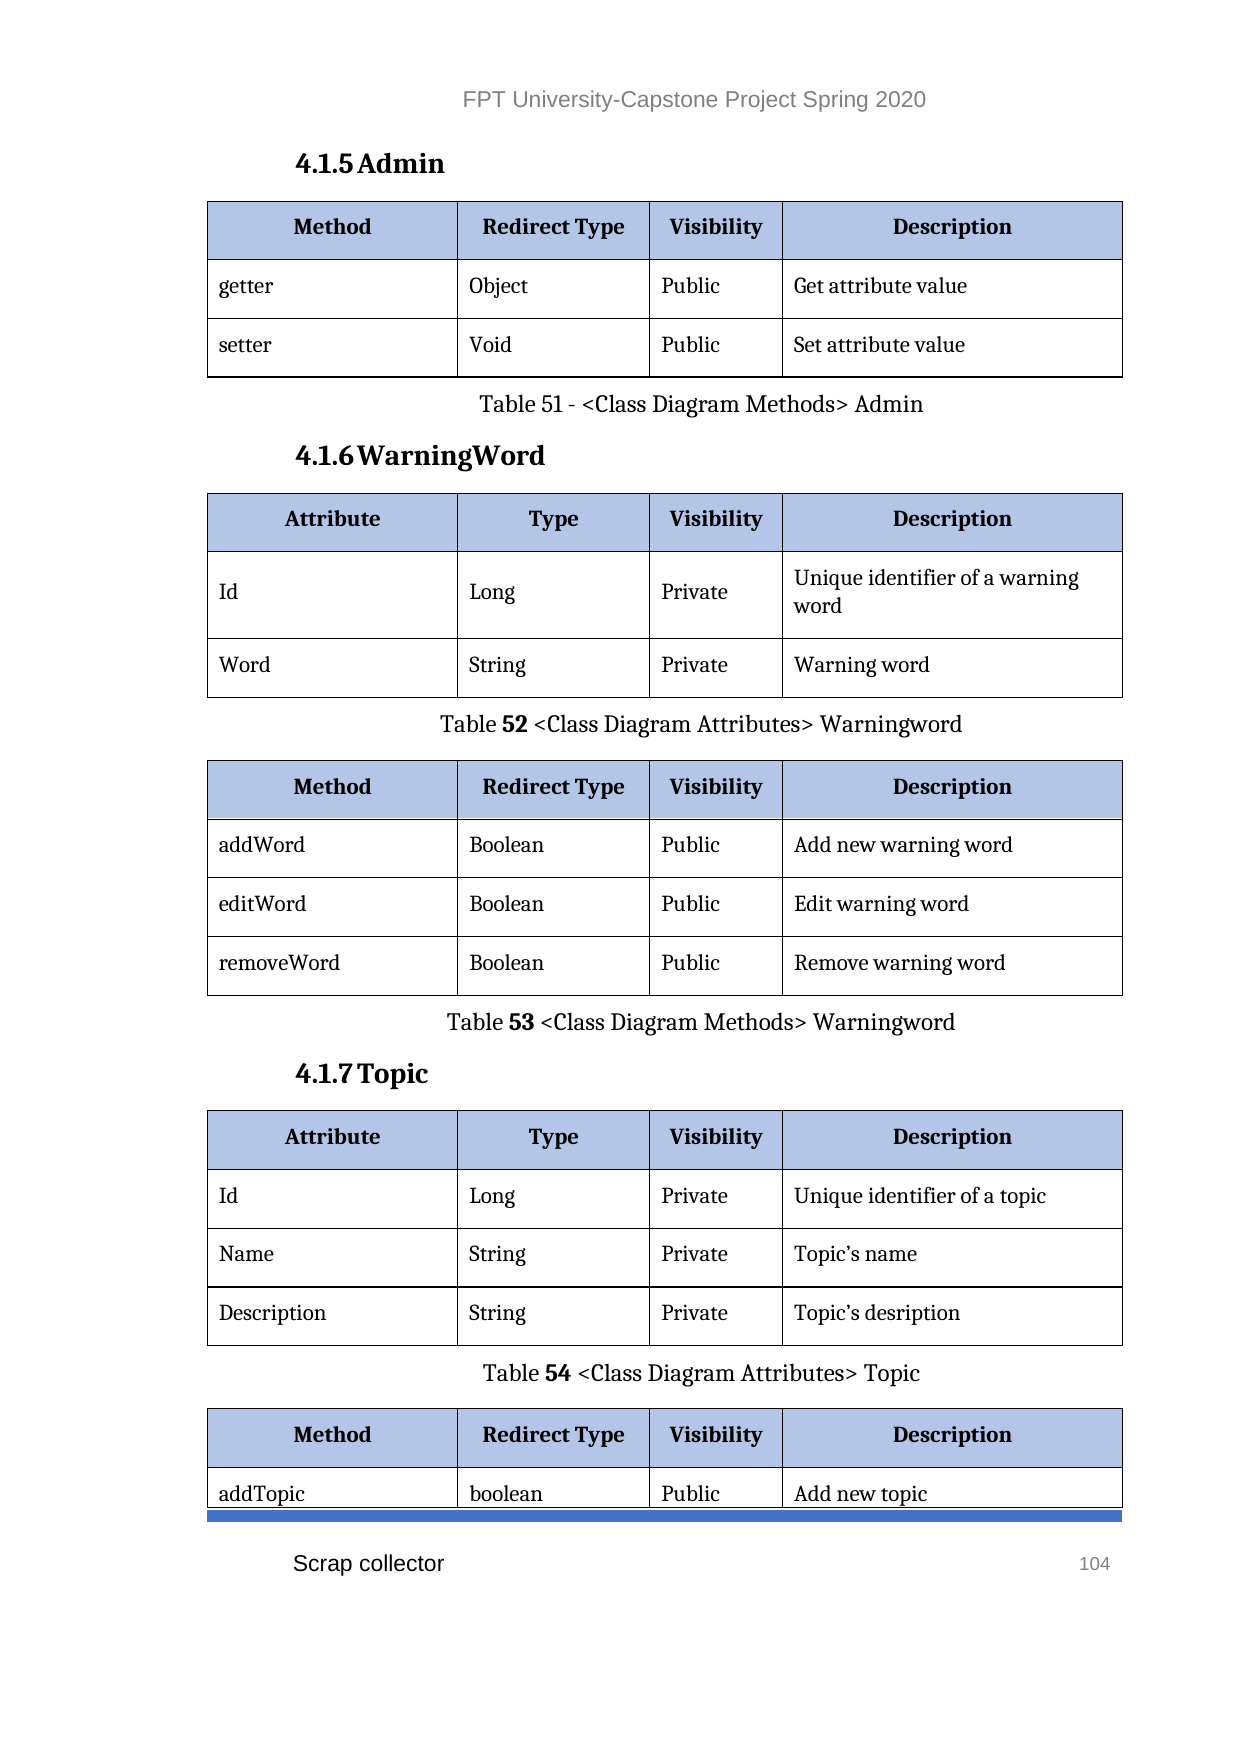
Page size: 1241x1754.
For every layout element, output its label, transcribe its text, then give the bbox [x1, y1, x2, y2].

table_cell Boolean [458, 878, 649, 936]
table_cell Add new warning word [783, 820, 1122, 877]
table_cell Private [650, 639, 782, 697]
table_header Method [208, 1409, 457, 1467]
table_cell editWord [208, 878, 457, 936]
table_cell Remove warning word [783, 937, 1122, 994]
table_cell Private [650, 552, 782, 638]
table_header Visibility [650, 761, 782, 818]
table_cell Public [650, 260, 782, 318]
table_cell removeWord [208, 937, 457, 994]
table_cell Private [650, 1229, 782, 1286]
table_cell boolean [458, 1468, 649, 1507]
table_cell Warning word [783, 639, 1122, 697]
table_cell String [458, 1288, 649, 1345]
table_cell Topic’s desription [783, 1288, 1122, 1345]
table_cell Object [458, 260, 649, 318]
table_cell setter [208, 319, 457, 376]
table_header Visibility [650, 1409, 782, 1467]
table_cell Public [650, 937, 782, 994]
table_cell Description [208, 1288, 457, 1345]
table_header Description [783, 761, 1122, 818]
table_header Method [208, 761, 457, 818]
table_cell Word [208, 639, 457, 697]
table_cell Void [458, 319, 649, 376]
table_cell Set attribute value [783, 319, 1122, 376]
table_cell Add new topic [783, 1468, 1122, 1507]
table_cell getter [208, 260, 457, 318]
table_header Redirect Type [458, 202, 649, 259]
text Table 53 <Class Diagram Methods> Warningword [207, 1008, 1122, 1037]
table_cell Topic’s name [783, 1229, 1122, 1286]
table_cell Public [650, 878, 782, 936]
table_header Method [208, 202, 457, 259]
table_cell Private [650, 1288, 782, 1345]
table_header Redirect Type [458, 761, 649, 818]
table_cell String [458, 639, 649, 697]
table_header Description [783, 1111, 1122, 1169]
text Table 52 <Class Diagram Attributes> Warningword [207, 710, 1122, 739]
table_header Visibility [650, 1111, 782, 1169]
table_cell Private [650, 1170, 782, 1228]
table_cell Long [458, 552, 649, 638]
table_header Attribute [208, 494, 457, 551]
table_cell Public [650, 319, 782, 376]
list Topic [295, 1058, 1122, 1091]
table_header Type [458, 494, 649, 551]
table_header Description [783, 1409, 1122, 1467]
table_cell Public [650, 820, 782, 877]
table_cell Boolean [458, 937, 649, 994]
text Table 54 <Class Diagram Attributes> Topic [207, 1358, 1122, 1387]
table_header Redirect Type [458, 1409, 649, 1467]
table_header Description [783, 202, 1122, 259]
table_cell addTopic [208, 1468, 457, 1507]
list Admin [295, 148, 1122, 181]
table_cell Id [208, 1170, 457, 1228]
list WarningWord [295, 439, 1122, 473]
table_cell Unique identifier of a warning word [783, 552, 1122, 638]
table_header Attribute [208, 1111, 457, 1169]
table_header Type [458, 1111, 649, 1169]
table_header Visibility [650, 494, 782, 551]
table_cell Unique identifier of a topic [783, 1170, 1122, 1228]
table_cell Id [208, 552, 457, 638]
table_header Description [783, 494, 1122, 551]
table_cell Get attribute value [783, 260, 1122, 318]
table_cell Boolean [458, 820, 649, 877]
table_cell addWord [208, 820, 457, 877]
table_cell Long [458, 1170, 649, 1228]
table_cell String [458, 1229, 649, 1286]
table_cell Public [650, 1468, 782, 1507]
table_cell Name [208, 1229, 457, 1286]
table_header Visibility [650, 202, 782, 259]
table_cell Edit warning word [783, 878, 1122, 936]
